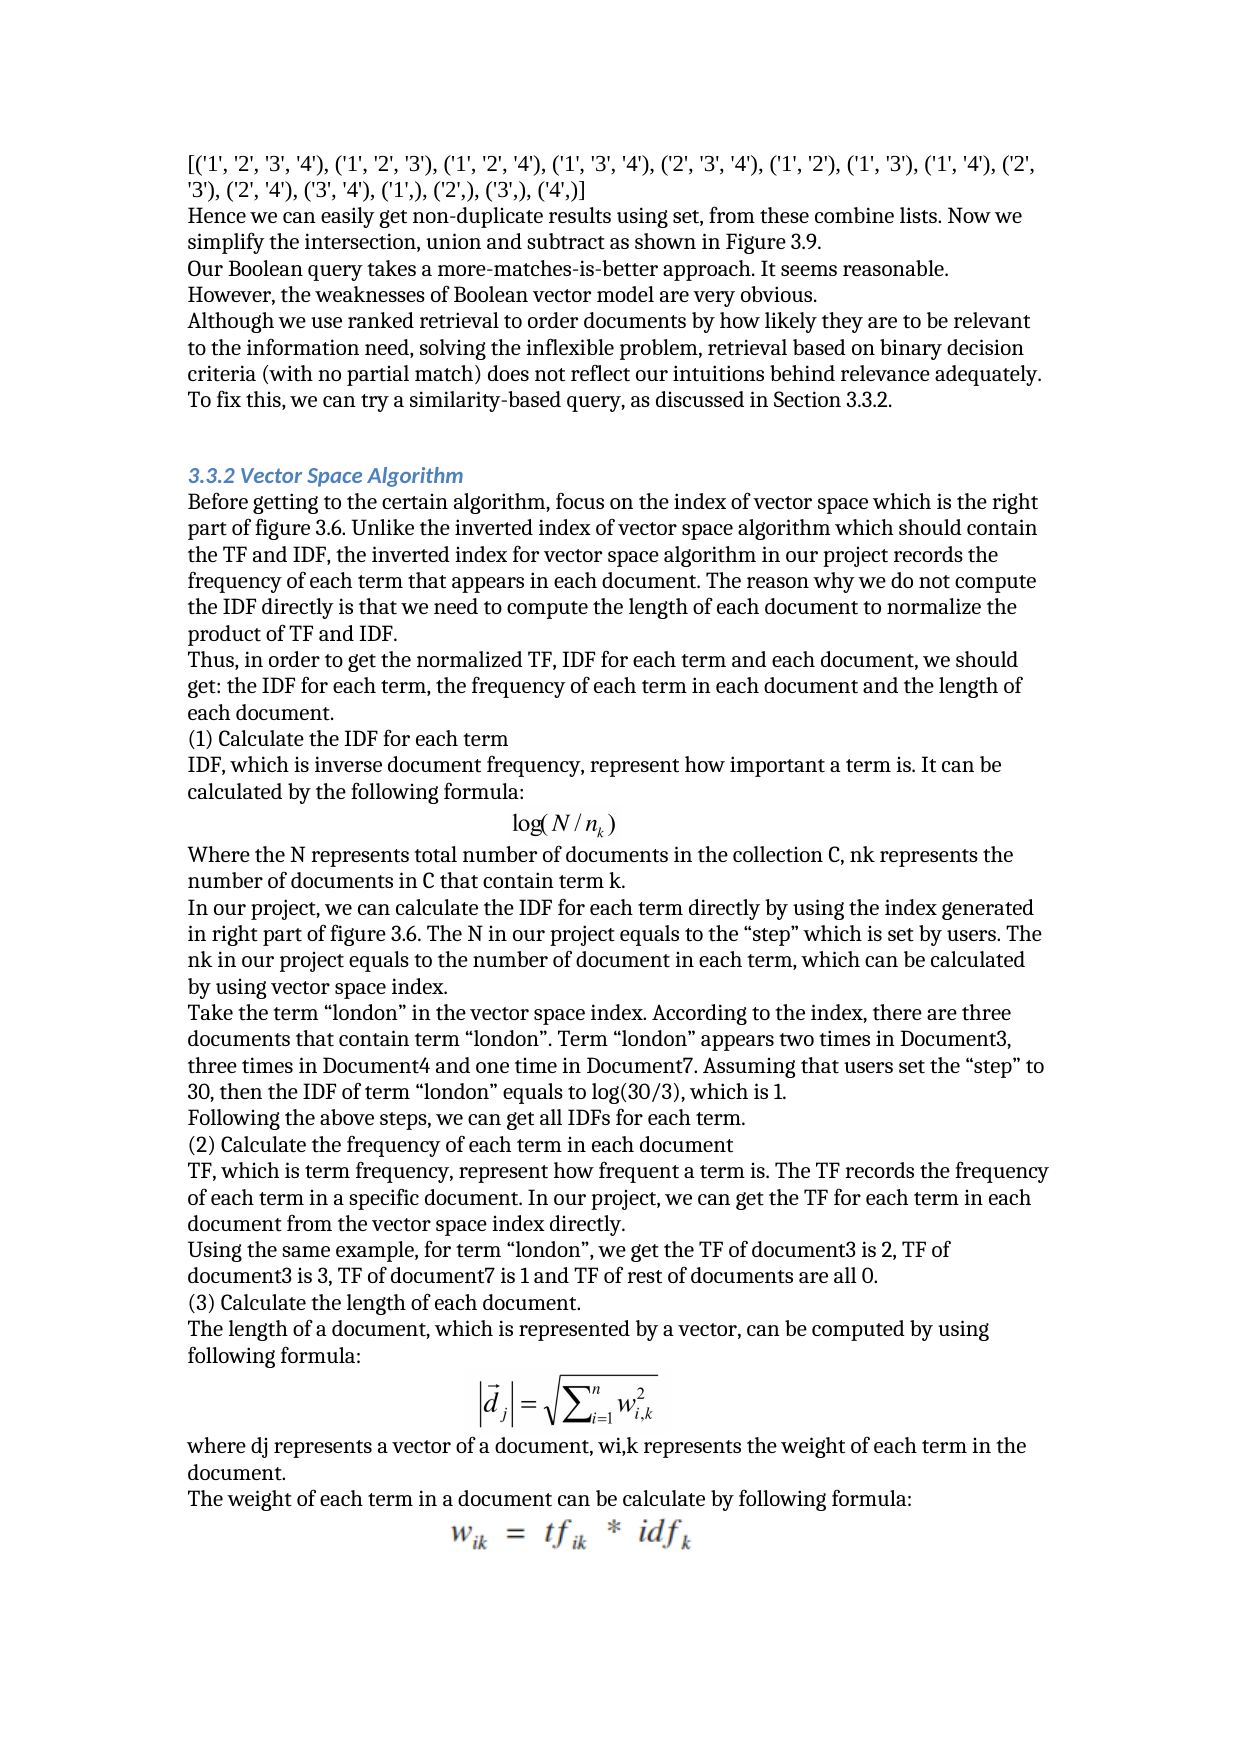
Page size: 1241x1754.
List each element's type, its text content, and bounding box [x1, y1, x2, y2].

text The length of a document, which is represented by a vector, can be computed by using following formula: [187, 1316, 1053, 1369]
subtitle 3.3.2 Vector Space Algorithm [187, 461, 1053, 489]
picture [464, 1368, 671, 1434]
text Hence we can easily get non-duplicate results using set, from these combine lists. Now we simplify the intersection, union and subtract as shown in Figure 3.9. [187, 203, 1053, 255]
text (2) Calculate the frequency of each term in each document [187, 1132, 1053, 1158]
text However, the weaknesses of Boolean vector model are very obvious. [187, 282, 1053, 308]
picture [509, 805, 623, 842]
text Using the same example, for term “london”, we get the TF of document3 is 2, TF of document3 is 3, TF of document7 is 1 and TF of rest of documents are all 0. [187, 1237, 1053, 1290]
text Before getting to the certain algorithm, focus on the index of vector space which is the right part of figure 3.6. Unlike the inverted index of vector space algorithm which should contain the TF and IDF, the inverted index for vector space algorithm in our project records the frequency of each term that appears in each document. The reason why we do not compute the IDF directly is that we need to compute the length of each document to normalize the product of TF and IDF. [187, 489, 1053, 647]
text Take the term “london” in the vector space index. According to the index, there are three documents that contain term “london”. Term “london” appears two times in Document3, three times in Document4 and one time in Document7. Assuming that users set the “step” to 30, then the IDF of term “london” equals to log(30/3), which is 1. [187, 1000, 1053, 1105]
text where dj represents a vector of a document, wi,k represents the weight of each term in the document. [187, 1433, 1053, 1486]
text Thus, in order to get the normalized TF, IDF for each term and each document, we should get: the IDF for each term, the frequency of each term in each document and the length of each document. [187, 647, 1053, 726]
text TF, which is term frequency, represent how frequent a term is. The TF records the frequency of each term in a specific document. In our project, we can get the TF for each term in each document from the vector space index directly. [187, 1158, 1053, 1237]
text (1) Calculate the IDF for each term [187, 726, 1053, 752]
text Where the N represents total number of documents in the collection C, nk represents the number of documents in C that contain term k. [187, 842, 1053, 894]
text Although we use ranked retrieval to order documents by how likely they are to be relevant to the information need, solving the inflexible problem, retrieval based on binary decision criteria (with no partial match) does not reflect our intuitions behind relevance adequately. To fix this, we can try a similarity-based query, as discussed in Section 3.3.2. [187, 308, 1053, 413]
picture [444, 1512, 701, 1557]
text [('1', '2', '3', '4'), ('1', '2', '3'), ('1', '2', '4'), ('1', '3', '4'), ('2', '3', '4'), ('1', '2'), ('1', '3'), ('1', '4'), ('2', '3'), ('2', '4'), ('3', '4'), ('1',), ('2',), ('3',), ('4',)] [187, 150, 1053, 203]
text (3) Calculate the length of each document. [187, 1290, 1053, 1316]
text Our Boolean query takes a more-matches-is-better approach. It seems reasonable. [187, 255, 1053, 282]
text Following the above steps, we can get all IDFs for each term. [187, 1105, 1053, 1132]
text IDF, which is inverse document frequency, represent how important a term is. It can be calculated by the following formula: [187, 752, 1053, 805]
text In our project, we can calculate the IDF for each term directly by using the index generated in right part of figure 3.6. The N in our project equals to the “step” which is set by users. The nk in our project equals to the number of document in each term, which can be calculated by using vector space index. [187, 894, 1053, 1000]
text The weight of each term in a document can be calculate by following formula: [187, 1486, 1053, 1512]
